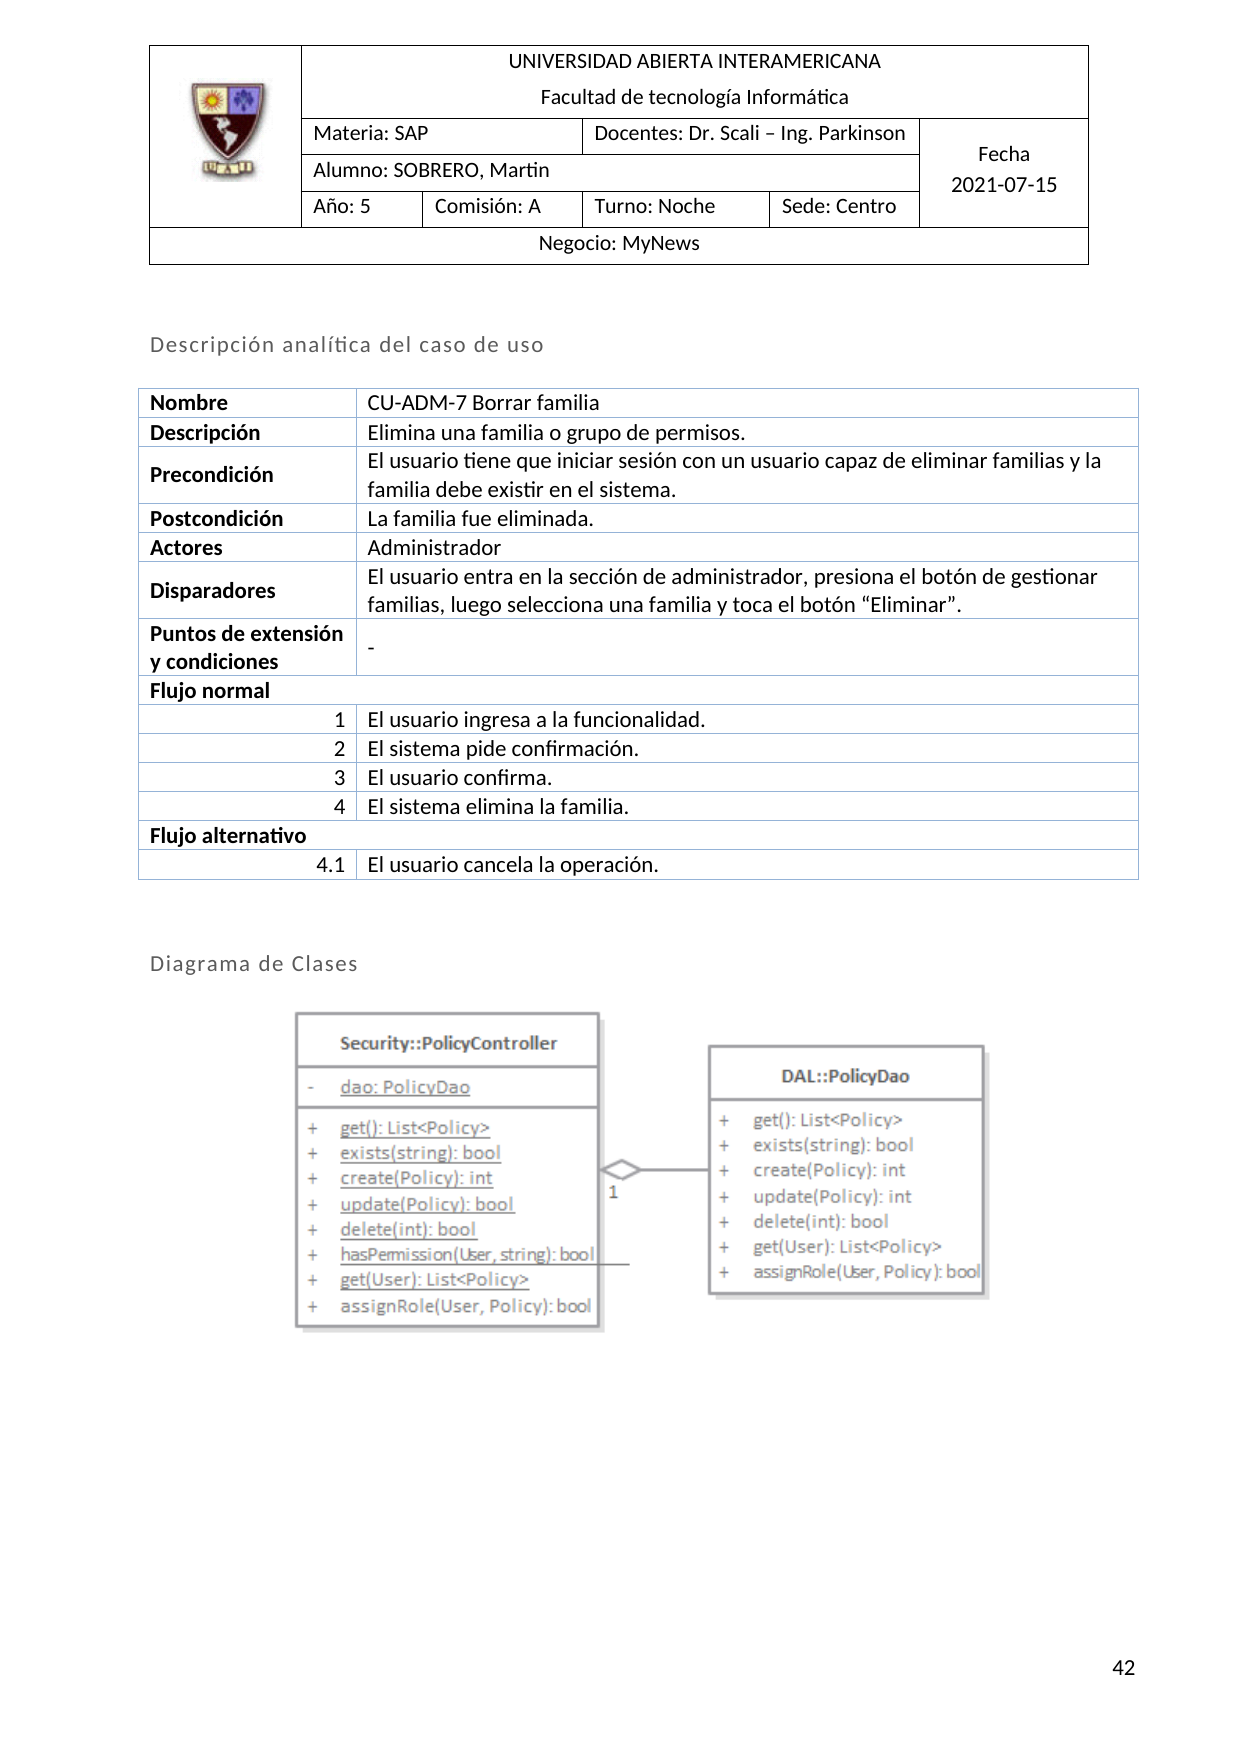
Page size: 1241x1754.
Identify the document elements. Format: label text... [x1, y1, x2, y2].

table_cell El usuario cancela la operación. [357, 850, 1138, 878]
table_cell La familia fue eliminada. [357, 504, 1138, 532]
table_cell Descripción [139, 418, 356, 446]
table_cell Precondición [139, 447, 356, 503]
table_cell El usuario confirma. [357, 763, 1138, 791]
table_cell 3 [139, 763, 356, 791]
table_cell El usuario ingresa a la funcionalidad. [357, 705, 1138, 733]
table_cell Flujo normal [139, 676, 1138, 704]
table_cell 4 [139, 792, 356, 820]
table_cell El sistema pide confirmación. [357, 734, 1138, 762]
table_header Nombre [139, 389, 356, 417]
subtitle Descripción analítica del caso de uso [150, 330, 1135, 358]
table_cell Elimina una familia o grupo de permisos. [357, 418, 1138, 446]
table_cell El sistema elimina la familia. [357, 792, 1138, 820]
table_cell 4.1 [139, 850, 356, 878]
subtitle Diagrama de Clases [150, 949, 1135, 977]
picture [289, 1006, 996, 1336]
picture [177, 74, 278, 187]
table_cell Puntos de extensión y condiciones [139, 619, 356, 675]
table_cell - [357, 619, 1138, 675]
table_cell Actores [139, 533, 356, 561]
table_cell El usuario entra en la sección de administrador, presiona el botón de gestionar familias, luego selecciona una familia y toca el botón “Eliminar”. [357, 562, 1138, 618]
table_cell Administrador [357, 533, 1138, 561]
table_cell 2 [139, 734, 356, 762]
table_cell El usuario tiene que iniciar sesión con un usuario capaz de eliminar familias y la familia debe existir en el sistema. [357, 447, 1138, 503]
table_cell Flujo alternativo [139, 821, 1138, 849]
table_header CU-ADM-7 Borrar familia [357, 389, 1138, 417]
table_cell 1 [139, 705, 356, 733]
table_cell Disparadores [139, 562, 356, 618]
table_cell Postcondición [139, 504, 356, 532]
